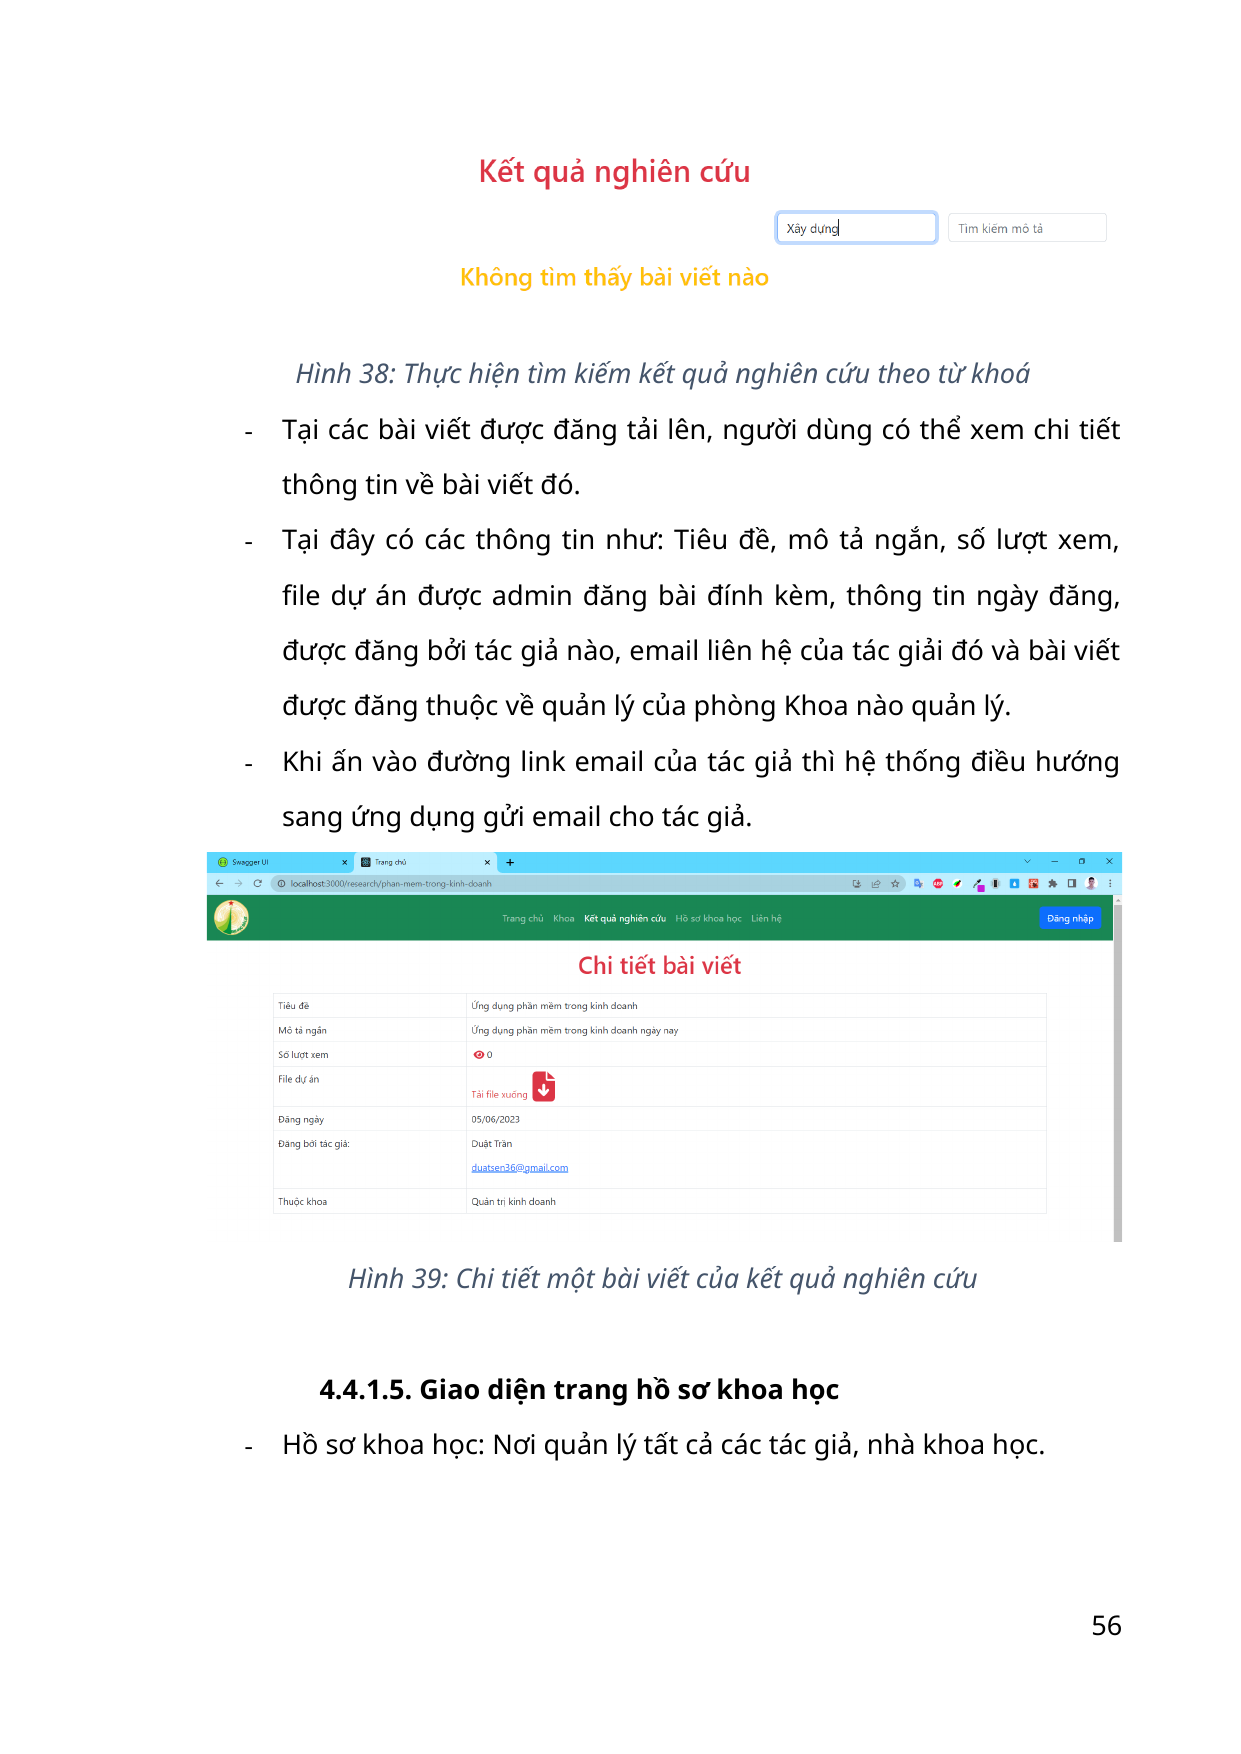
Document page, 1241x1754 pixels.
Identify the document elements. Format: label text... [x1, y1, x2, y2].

picture [206, 147, 1123, 337]
list Tại các bài viết được đăng tải lên, người dùng có thể xem chi tiết thông tin về bài viết đó. [244, 410, 1122, 502]
subtitle 4.4.1.5. Giao diện trang hồ sơ khoa học [319, 1370, 1122, 1407]
list Hồ sơ khoa học: Nơi quản lý tất cả các tác giả, nhà khoa học. [244, 1426, 1122, 1462]
list Khi ấn vào đường link email của tác giả thì hệ thống điều hướng sang ứng dụng gửi email cho tác giả. [244, 742, 1122, 834]
text Hình 39: Chi tiết một bài viết của kết quả nghiên cứu [207, 1260, 1122, 1297]
list Tại đây có các thông tin như: Tiêu đề, mô tả ngắn, số lượt xem, file dự án được admin đăng bài đính kèm, thông tin ngày đăng, được đăng bởi tác giả nào, email liên hệ của tác giải đó và bài viết được đăng thuộc về quản lý của phòng Khoa nào quản lý. [244, 521, 1122, 724]
picture [206, 852, 1123, 1242]
text Hình 38: Thực hiện tìm kiếm kết quả nghiên cứu theo từ khoá [207, 355, 1122, 392]
